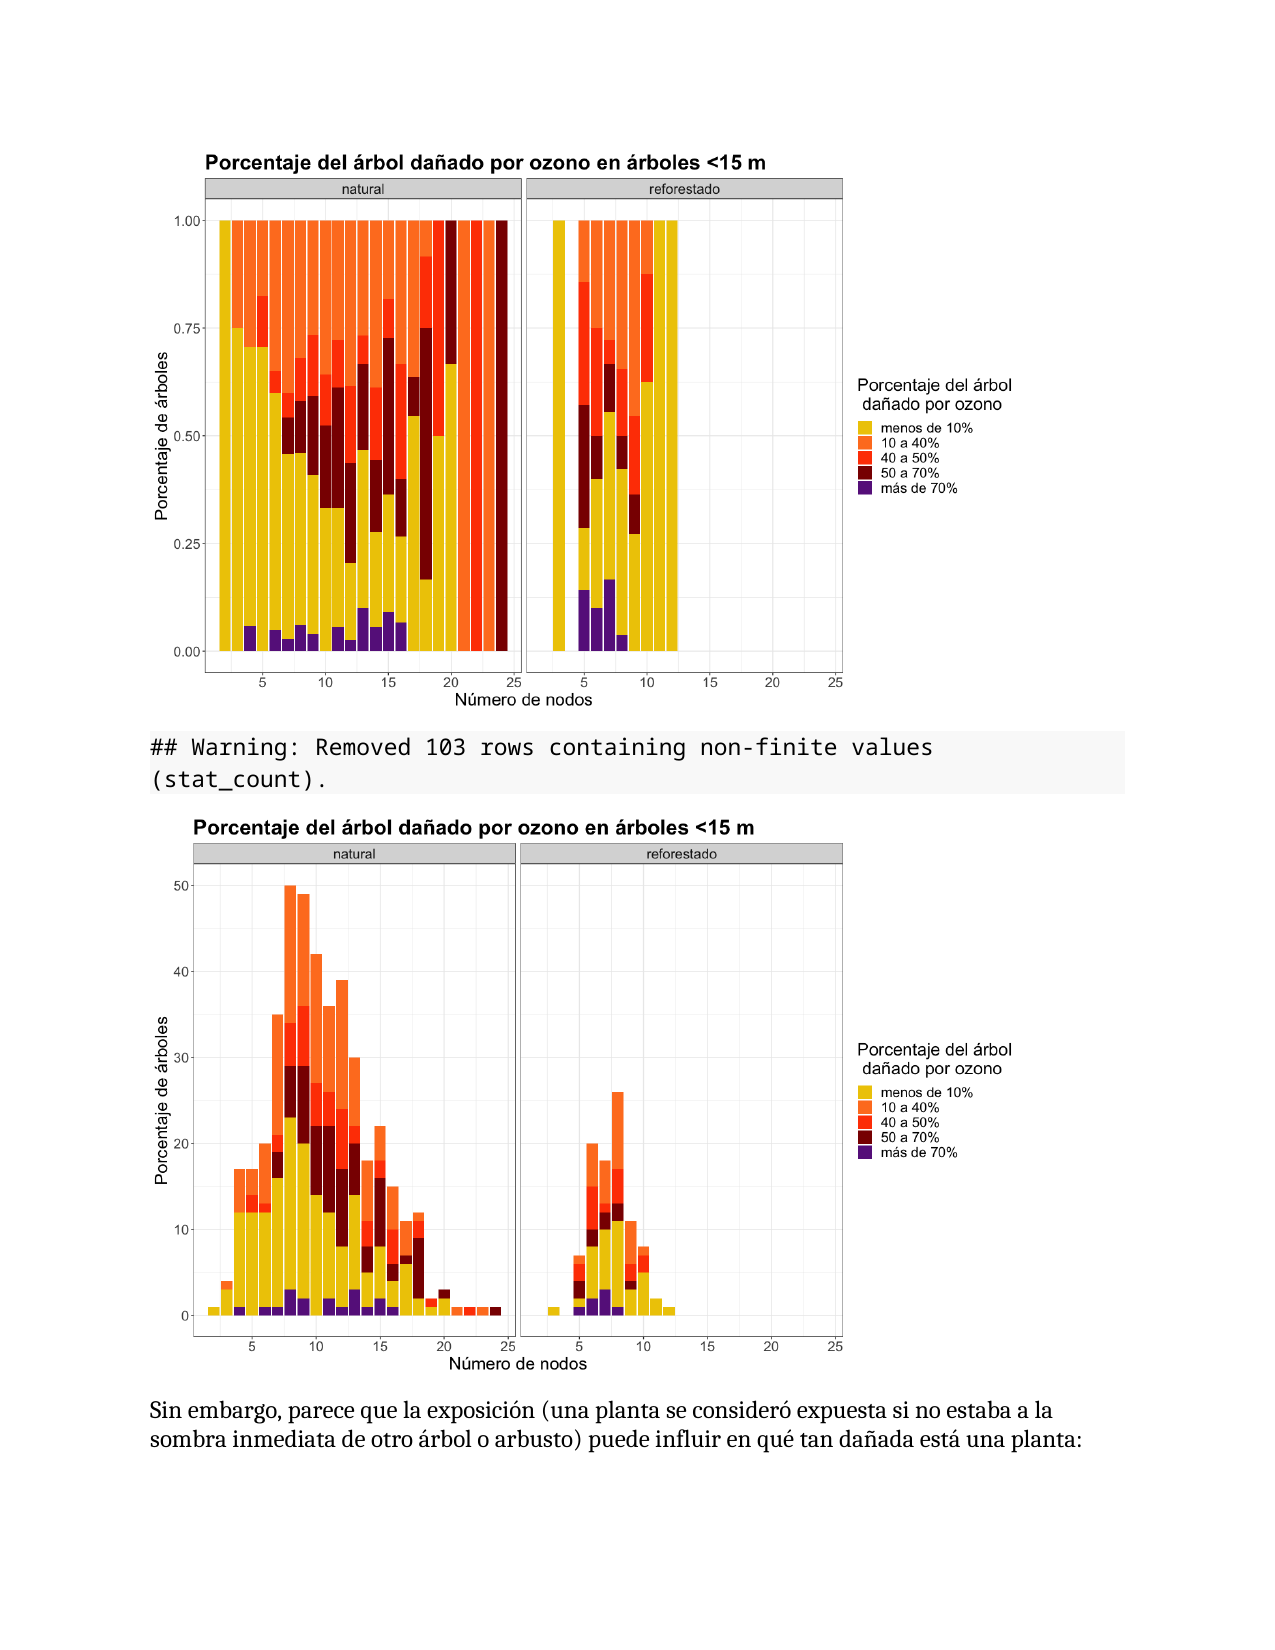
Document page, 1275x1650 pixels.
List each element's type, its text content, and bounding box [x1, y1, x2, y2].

text Sin embargo, parece que la exposición (una planta se consideró expuesta si no estaba a la sombra inmediata de otro árbol o arbusto) puede influir en qué tan dañada está una planta: [150, 1396, 1125, 1453]
picture [150, 814, 1025, 1377]
picture [150, 150, 1025, 713]
text ## Warning: Removed 103 rows containing non-finite values (stat_count). [150, 731, 1125, 794]
